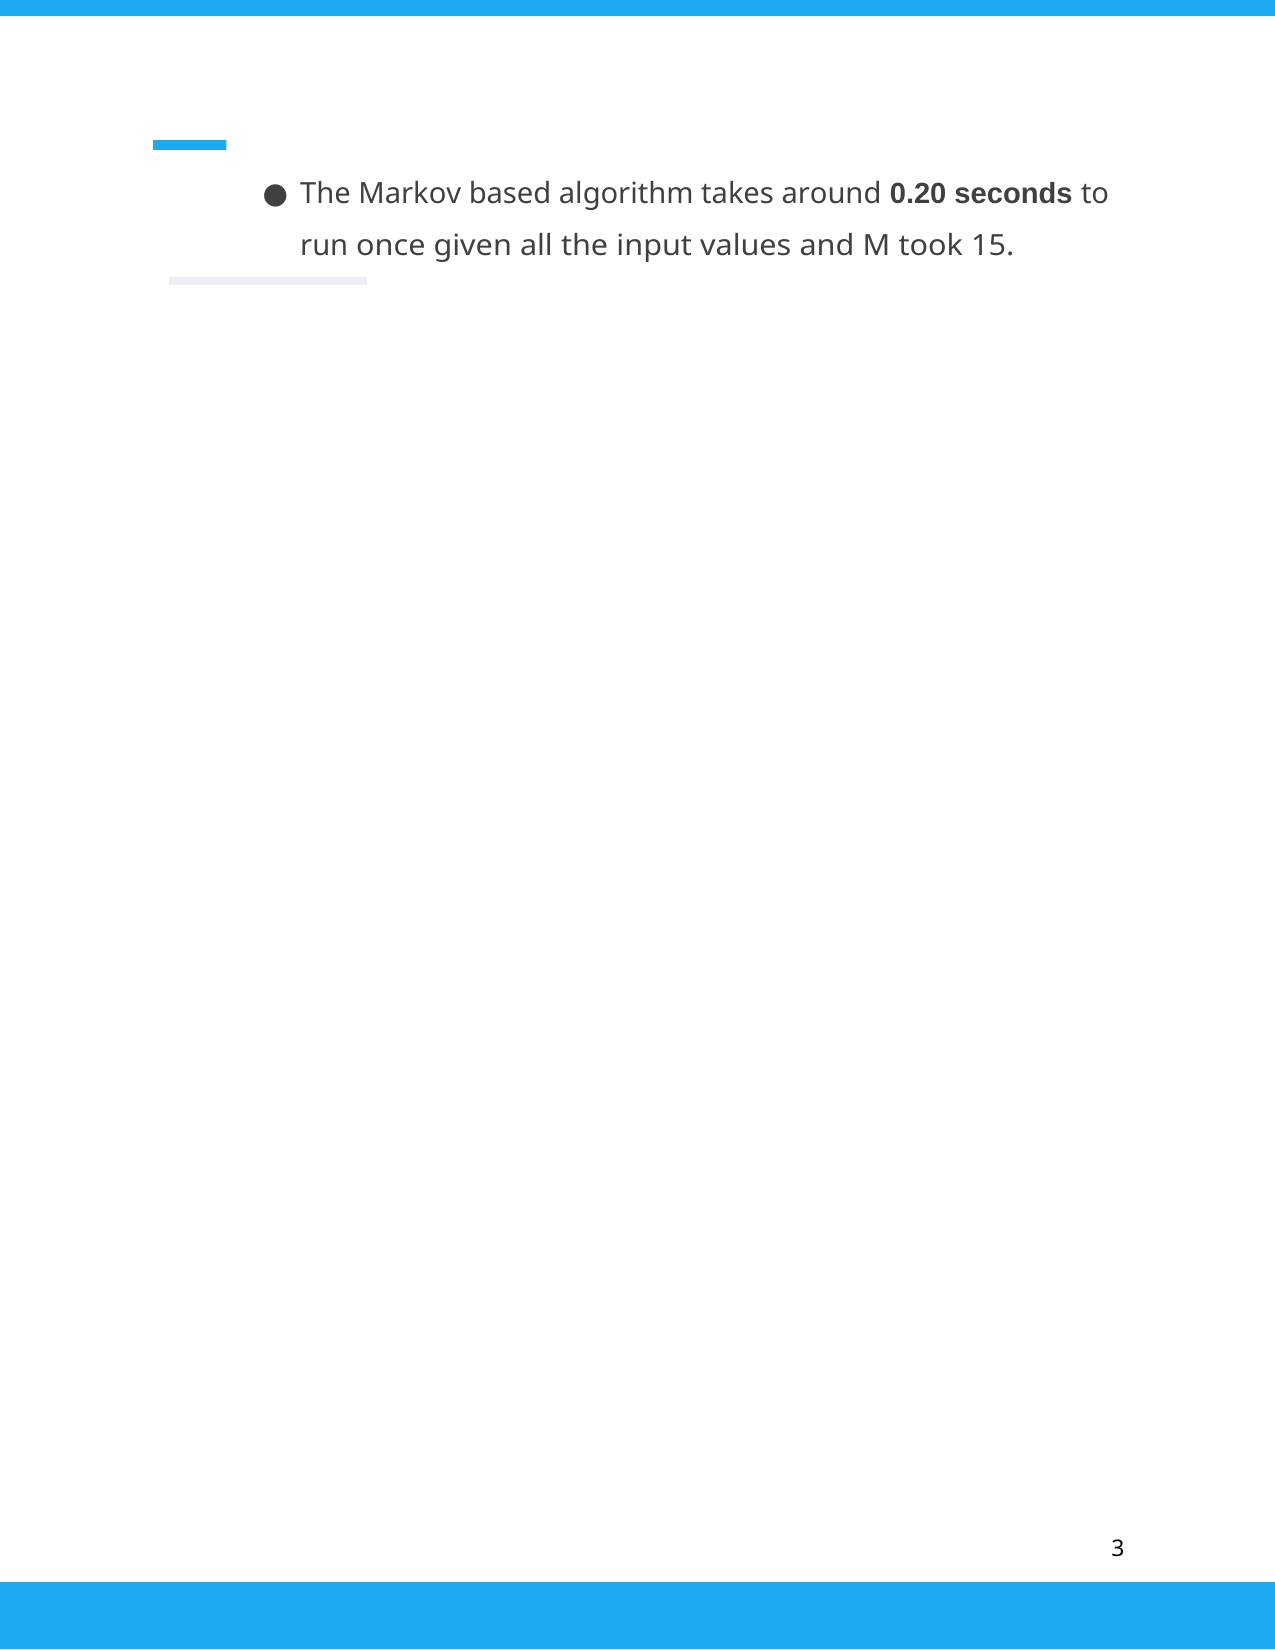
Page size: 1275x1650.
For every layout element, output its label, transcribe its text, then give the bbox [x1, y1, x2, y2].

list The Markov based algorithm takes around 0.20 seconds to run once given all the input values and M took 15. [262, 173, 1121, 264]
picture [0, 0, 1275, 16]
picture [0, 1582, 1275, 1649]
picture [153, 140, 227, 150]
